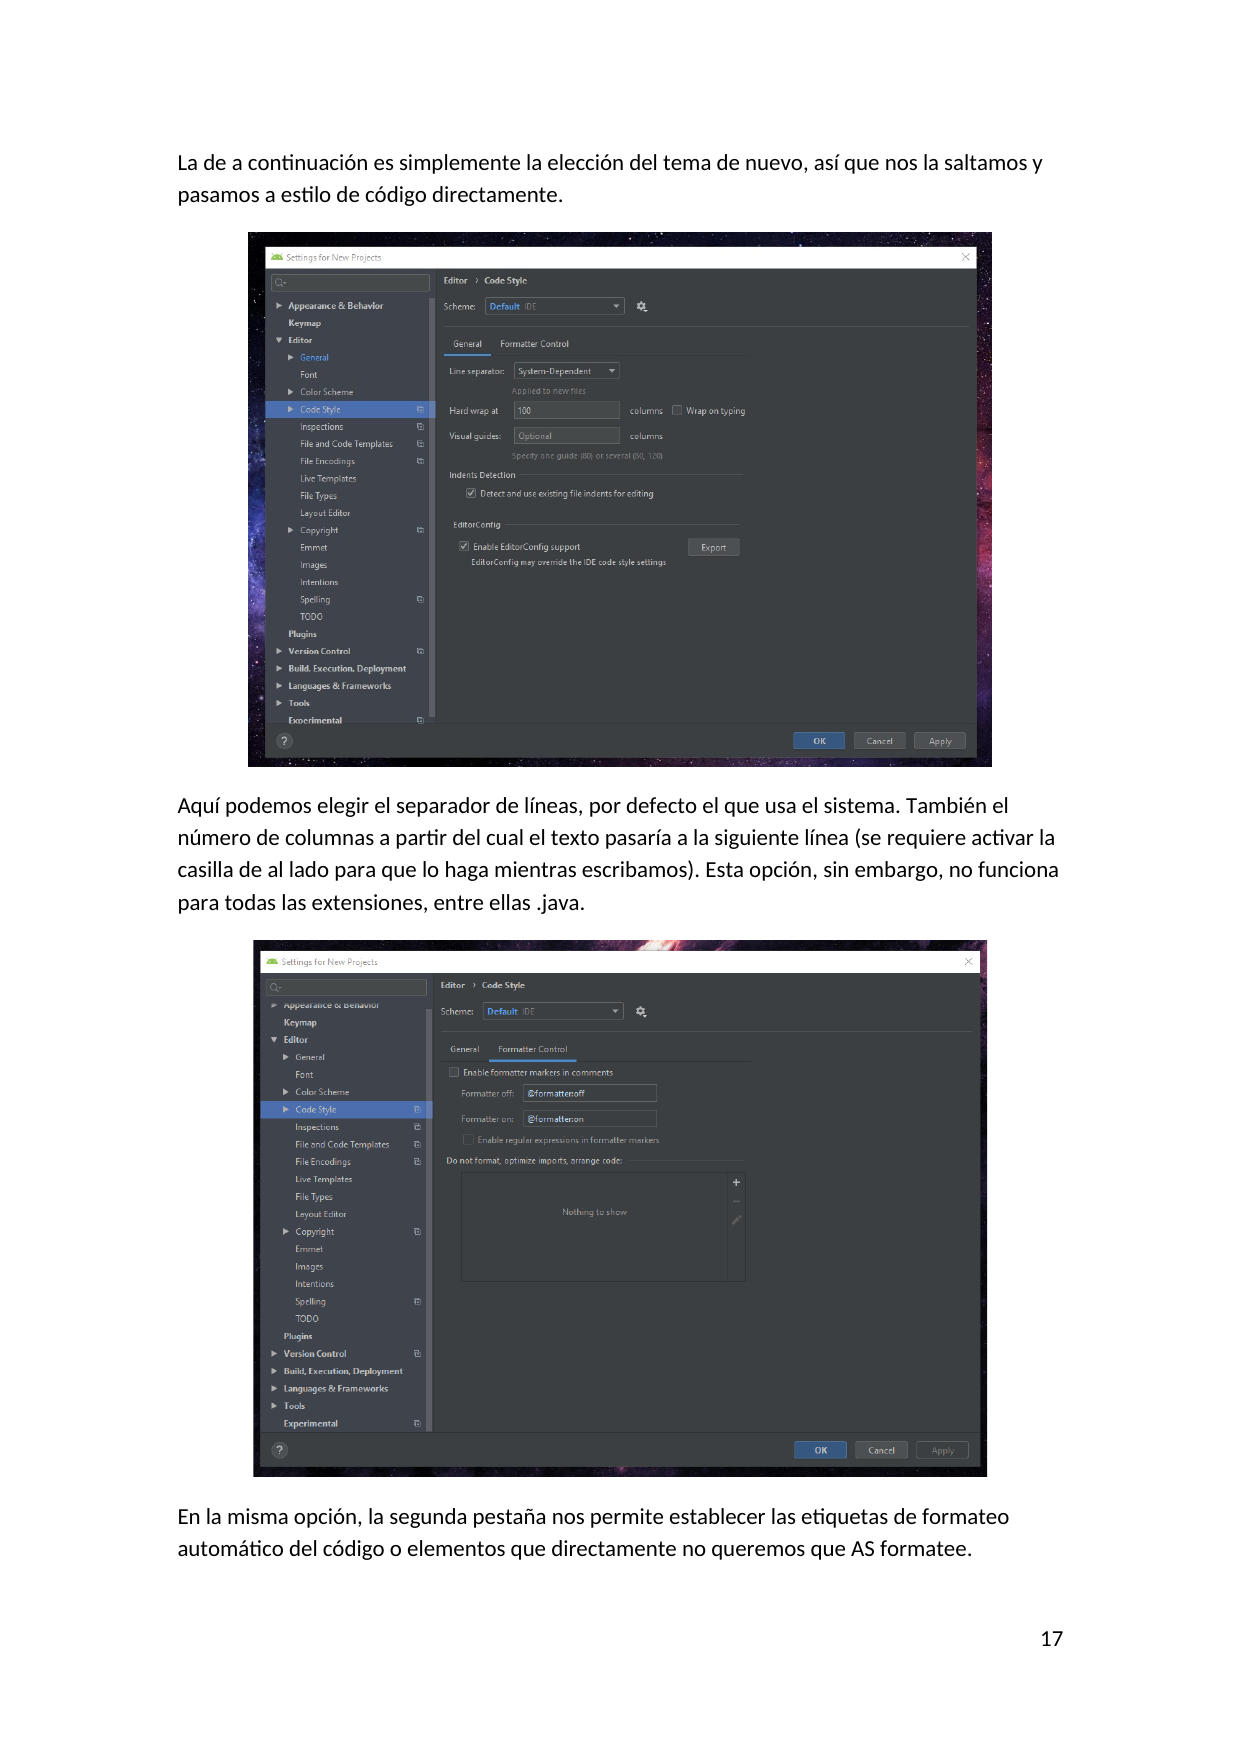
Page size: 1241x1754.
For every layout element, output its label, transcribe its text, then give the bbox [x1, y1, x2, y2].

picture [248, 232, 992, 767]
text La de a continuación es simplemente la elección del tema de nuevo, así que nos la saltamos y pasamos a estilo de código directamente. [177, 148, 1063, 208]
text En la misma opción, la segunda pestaña nos permite establecer las etiquetas de formateo automático del código o elementos que directamente no queremos que AS formatee. [177, 1502, 1063, 1562]
picture [253, 940, 988, 1477]
text Aquí podemos elegir el separador de líneas, por defecto el que usa el sistema. También el número de columnas a partir del cual el texto pasaría a la siguiente línea (se requiere activar la casilla de al lado para que lo haga mientras escribamos). Esta opción, sin embargo, no funciona para todas las extensiones, entre ellas .java. [177, 791, 1063, 916]
